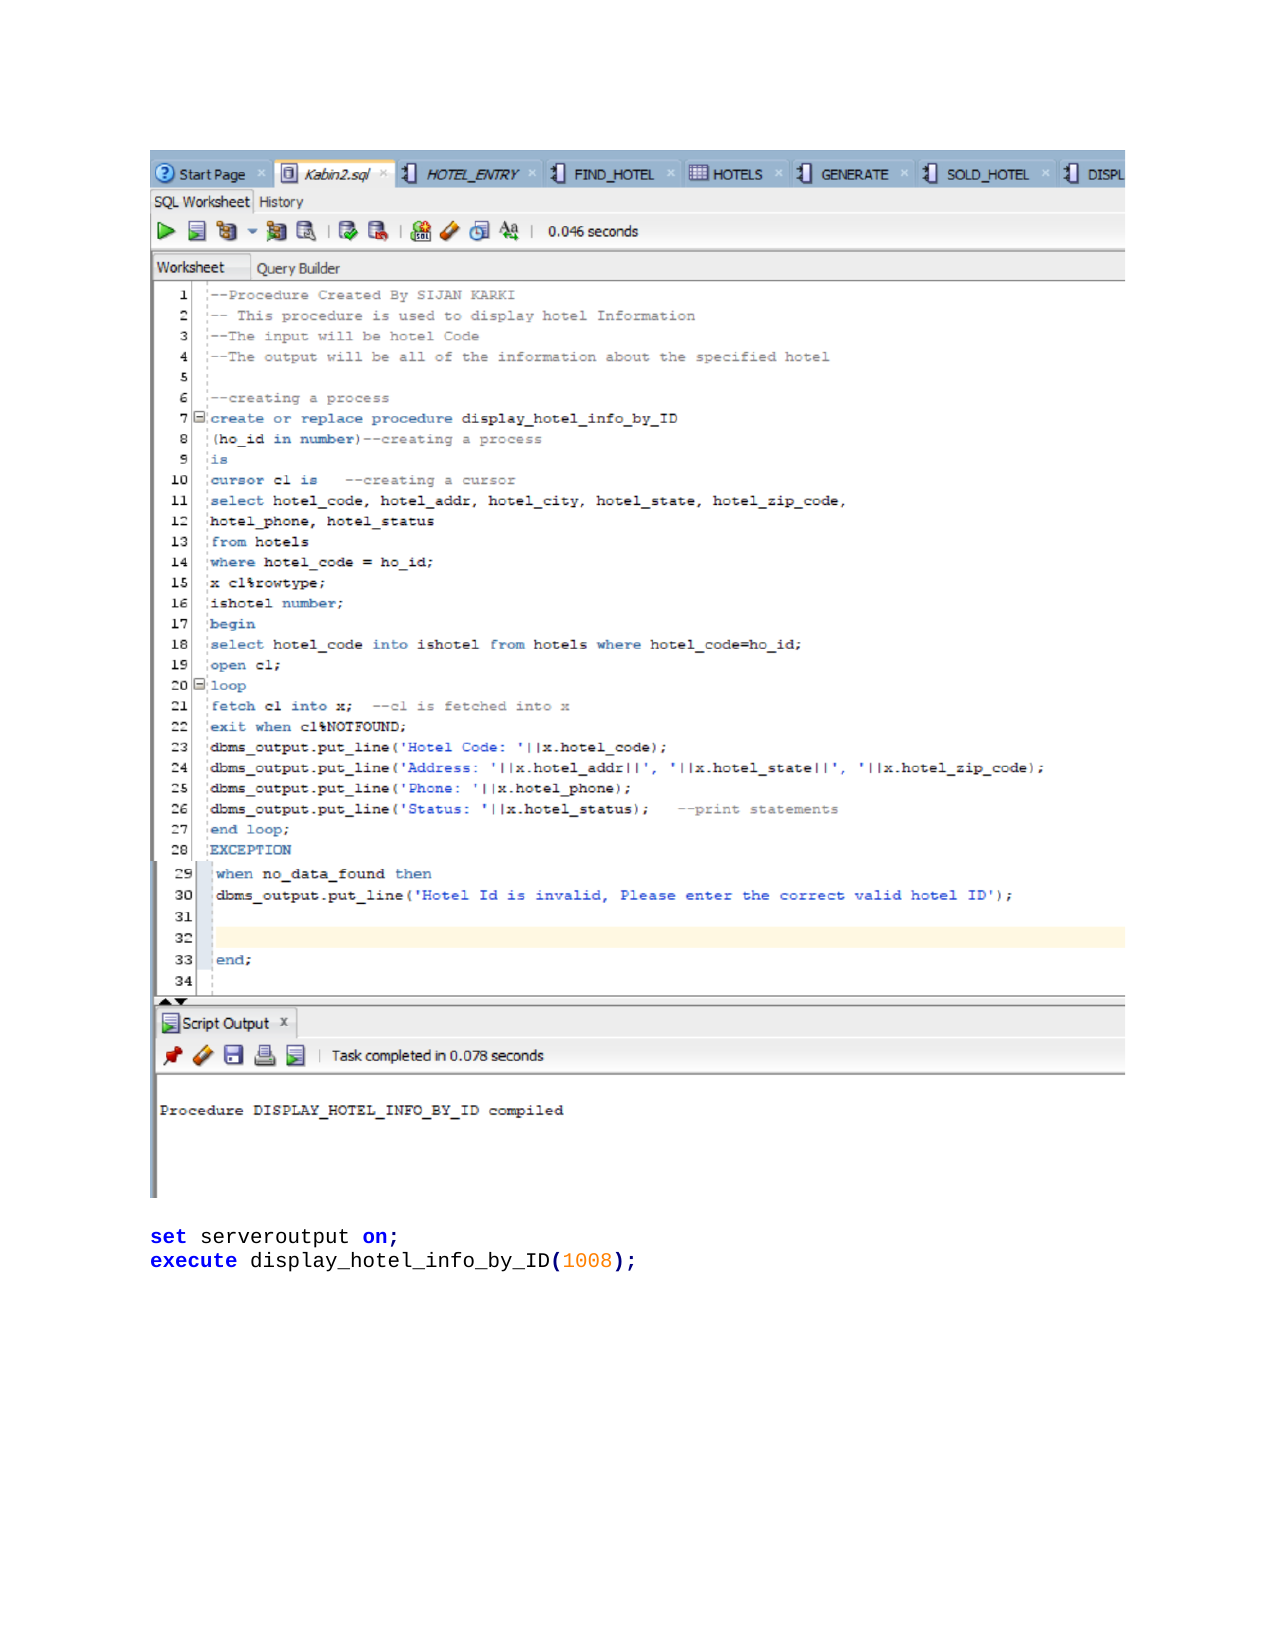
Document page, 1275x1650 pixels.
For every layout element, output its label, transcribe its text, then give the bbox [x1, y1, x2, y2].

text set serveroutput on; [150, 1227, 1125, 1250]
text execute display_hotel_info_by_ID(1008); [150, 1250, 1125, 1274]
picture [150, 150, 1125, 1198]
